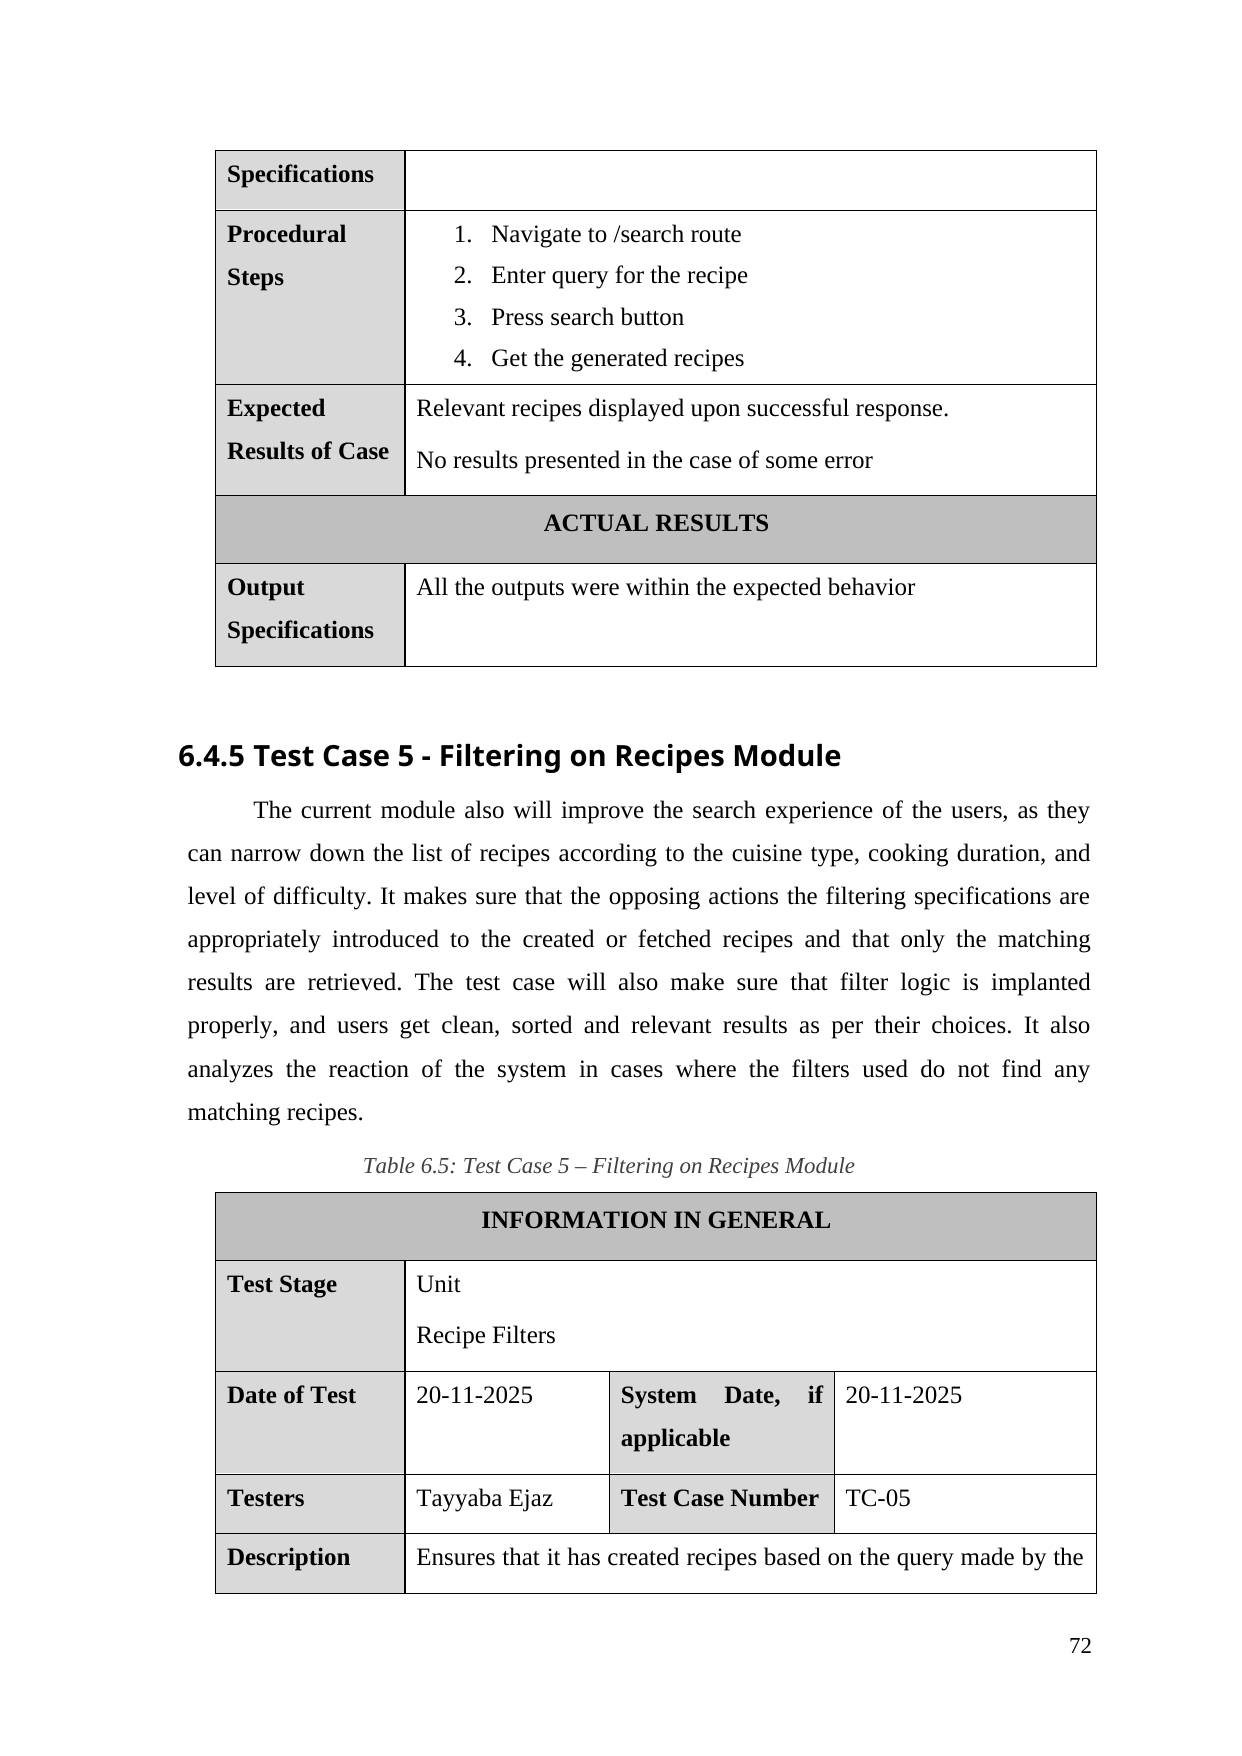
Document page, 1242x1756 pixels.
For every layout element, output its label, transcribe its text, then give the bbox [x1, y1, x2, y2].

table_cell ACTUAL RESULTS [216, 496, 1096, 563]
text The current module also will improve the search experience of the users, as they can narrow down the list of recipes according to the cuisine type, cooking duration, and level of difficulty. It makes sure that the opposing actions the filtering specifications are appropriately introduced to the created or fetched recipes and that only the matching results are retrieved. The test case will also make sure that filter logic is implanted properly, and users get clean, sorted and relevant results as per their choices. It also analyzes the reaction of the system in cases where the filters used do not find any matching recipes. [187, 795, 1092, 1126]
table_cell Expected Results of Case [216, 385, 404, 495]
table_cell Testers [216, 1475, 404, 1533]
table_cell Tayyaba Ejaz [406, 1475, 609, 1533]
table_cell All the outputs were within the expected behavior [406, 564, 1096, 666]
table_cell TC-05 [835, 1475, 1096, 1533]
table_cell Output Specifications [216, 564, 404, 666]
subtitle Table 6.5: Test Case 5 – Filtering on Recipes Module [214, 1152, 1006, 1179]
table_cell Test Stage [216, 1261, 404, 1371]
table_cell System Date, if applicable [610, 1372, 834, 1473]
table_cell Description [216, 1534, 404, 1593]
table_cell Navigate to /search route Enter query for the recipe Press search button Get the generated recipes [406, 211, 1096, 384]
table_cell 20-11-2025 [406, 1372, 609, 1473]
table_header INFORMATION IN GENERAL [216, 1193, 1096, 1260]
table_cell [406, 1534, 1096, 1593]
list Test Case 5 - Filtering on Recipes Module [178, 735, 1092, 775]
table_cell Procedural Steps [216, 211, 404, 384]
table_cell Relevant recipes displayed upon successful response. No results presented in the case of some error [406, 385, 1096, 495]
table_cell Test Case Number [610, 1475, 834, 1533]
table_cell Unit Recipe Filters [406, 1261, 1096, 1371]
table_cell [216, 151, 404, 209]
table_cell 20-11-2025 [835, 1372, 1096, 1473]
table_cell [406, 151, 1096, 209]
table_cell Date of Test [216, 1372, 404, 1473]
